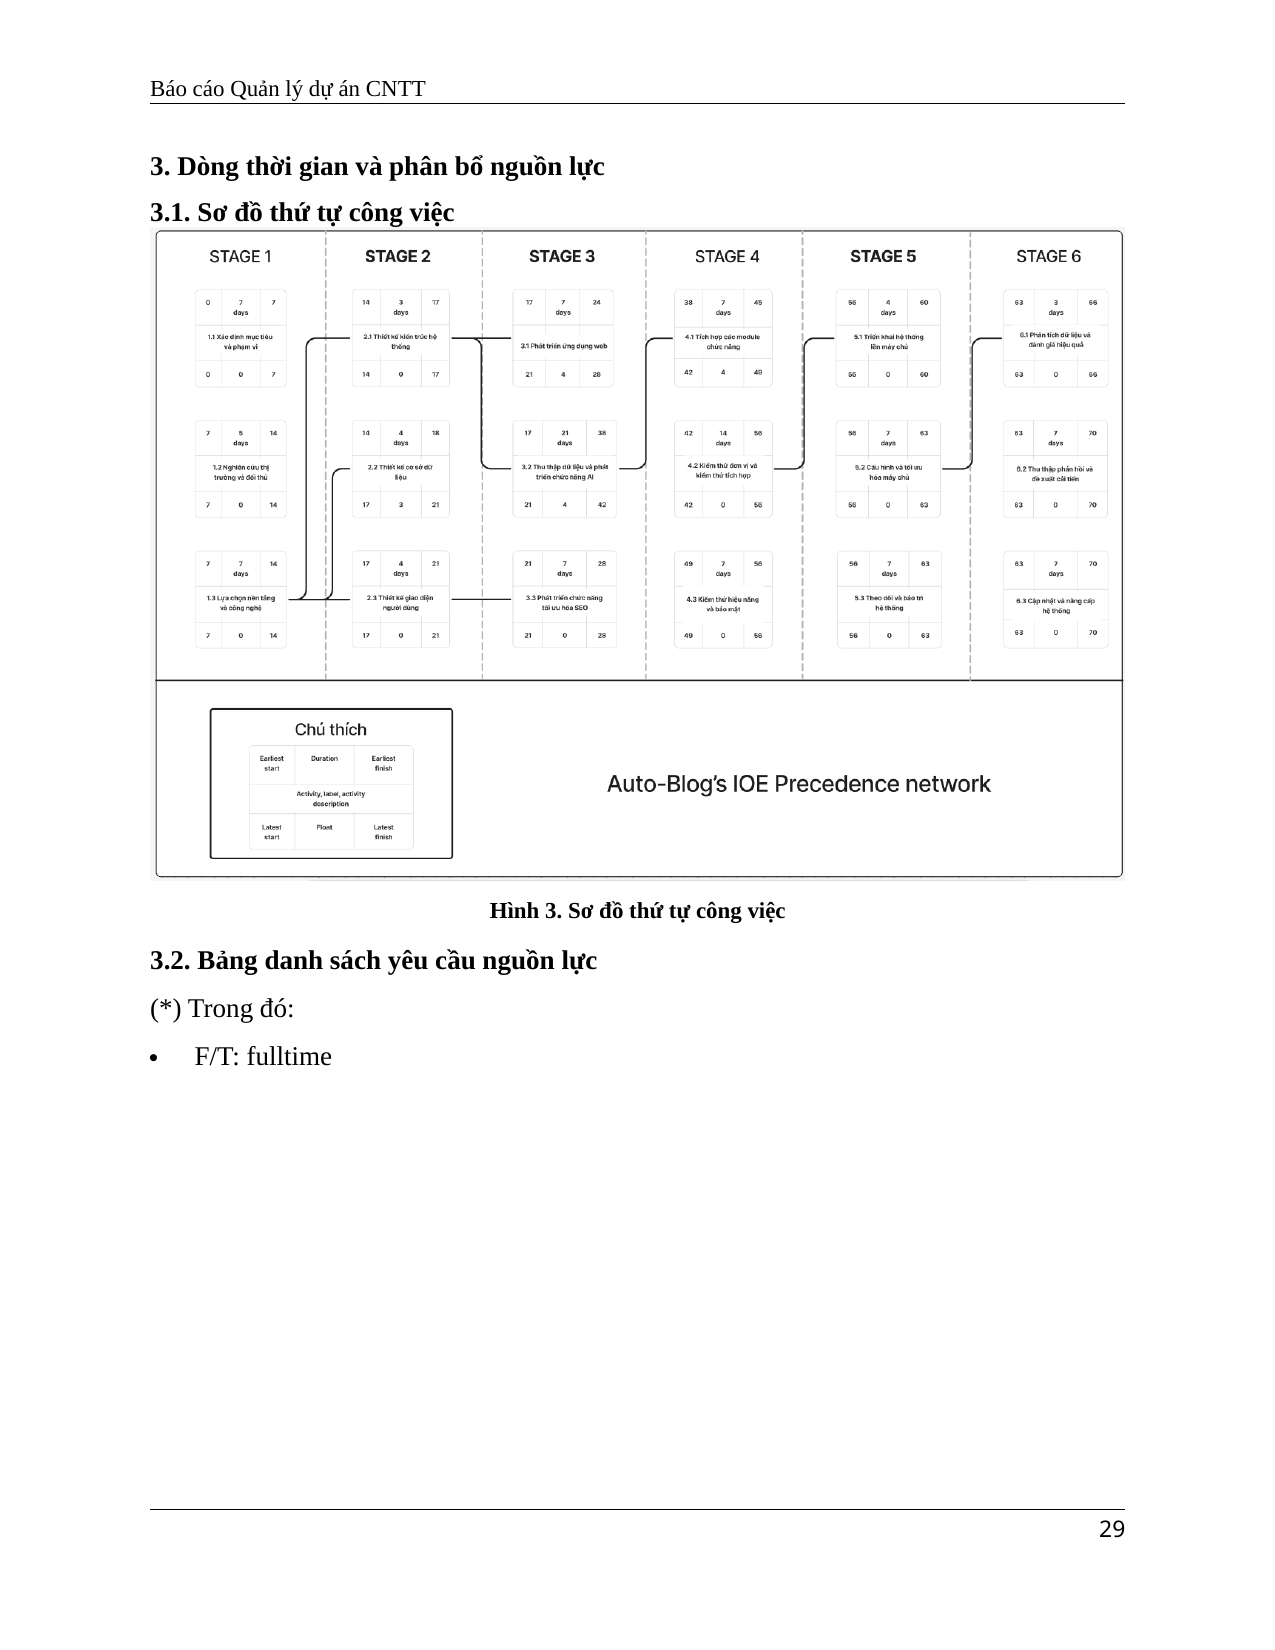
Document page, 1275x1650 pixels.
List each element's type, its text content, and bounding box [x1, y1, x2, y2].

text 3.2. Bảng danh sách yêu cầu nguồn lực [150, 944, 1125, 975]
text (*) Trong đó: [150, 992, 1125, 1023]
list F/T: fulltime [150, 1040, 1125, 1071]
text Hình 3. Sơ đồ thứ tự công việc [150, 897, 1125, 923]
subtitle 3. Dòng thời gian và phân bổ nguồn lực [150, 150, 1125, 181]
picture [150, 227, 1125, 881]
text 3.1. Sơ đồ thứ tự công việc [150, 196, 1125, 227]
